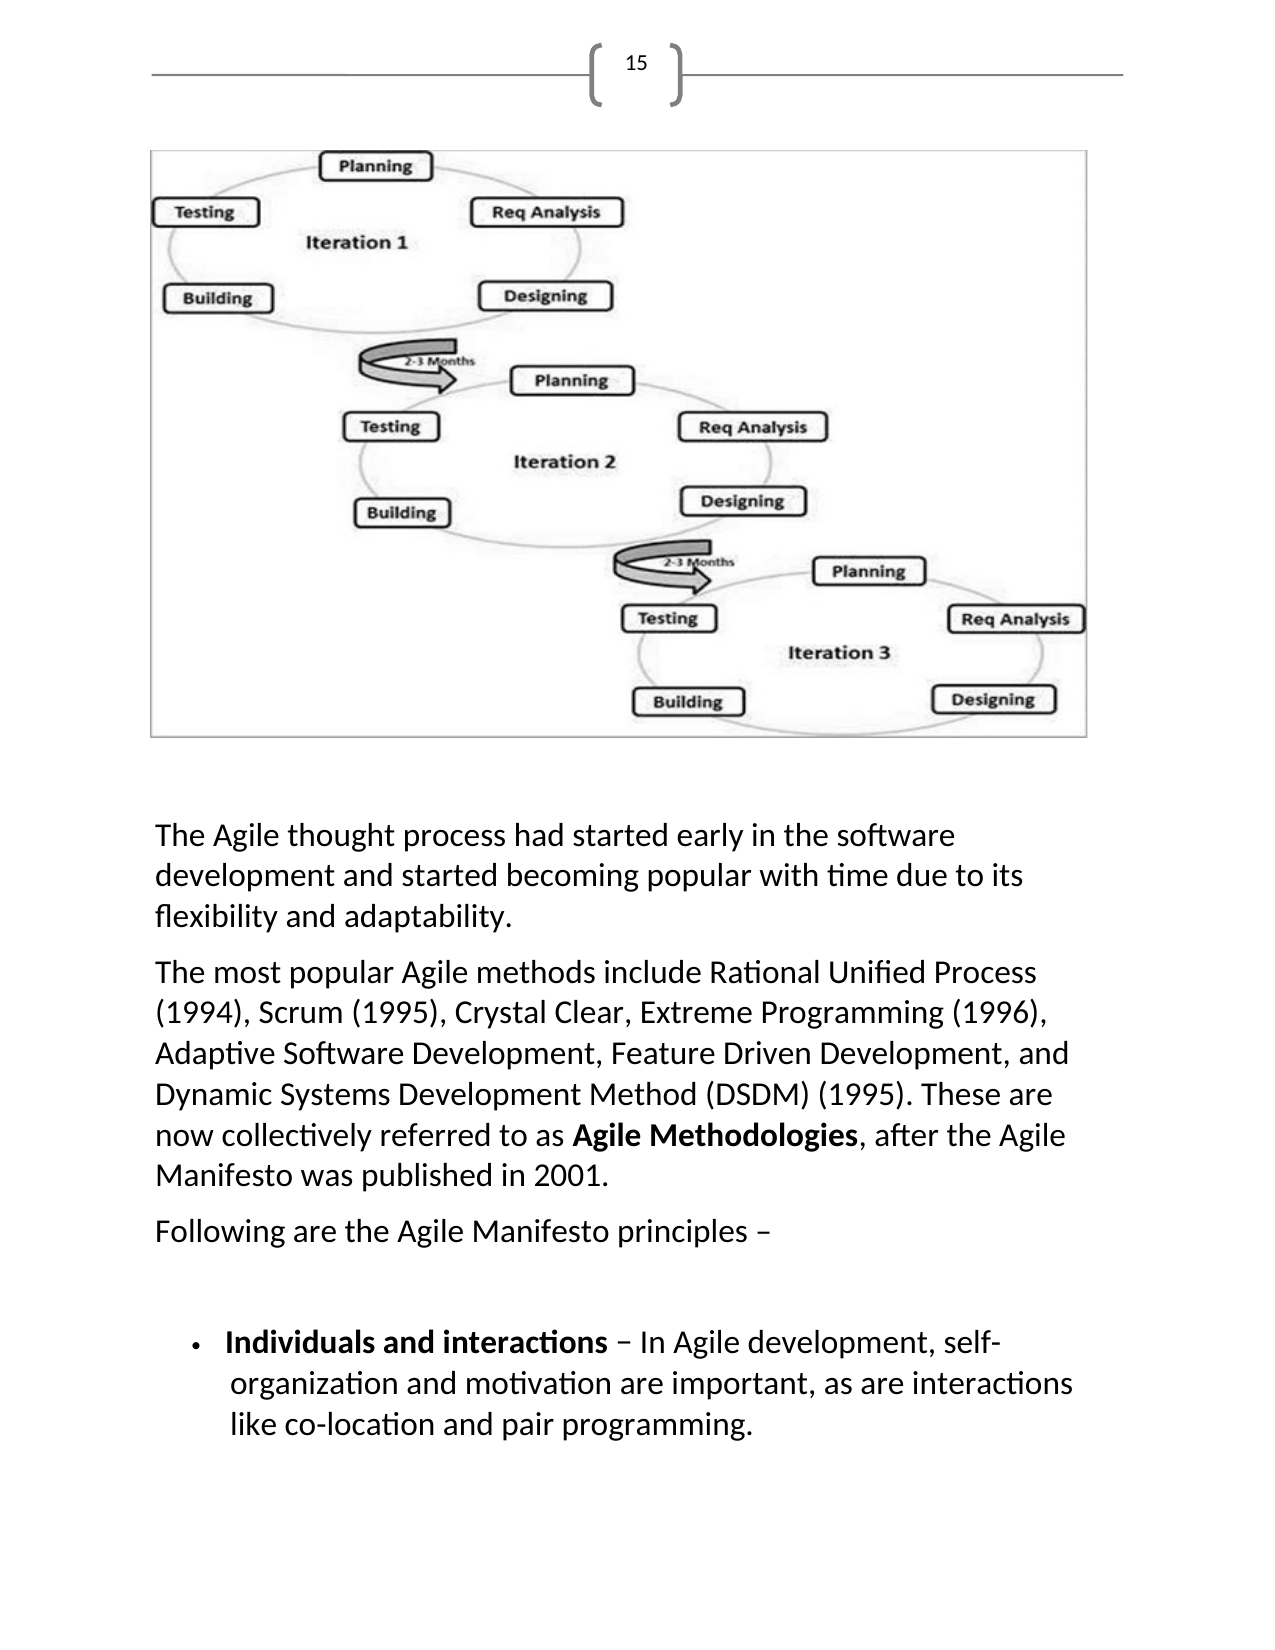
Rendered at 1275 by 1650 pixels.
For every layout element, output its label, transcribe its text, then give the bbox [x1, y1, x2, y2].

text The most popular Agile methods include Rational Unified Process (1994), Scrum (1995), Crystal Clear, Extreme Programming (1996), Adaptive Software Development, Feature Driven Development, and Dynamic Systems Development Method (DSDM) (1995). These are now collectively referred to as Agile Methodologies, after the Agile Manifesto was published in 2001. [155, 951, 1120, 1195]
text Following are the Agile Manifesto principles – [155, 1210, 1120, 1251]
text The Agile thought process had started early in the software development and started becoming popular with time due to its flexibility and adaptability. [155, 813, 1120, 936]
picture [150, 150, 1088, 738]
list Individuals and interactions − In Agile development, self-organization and motivation are important, as are interactions like co-location and pair programming. [192, 1322, 1120, 1444]
